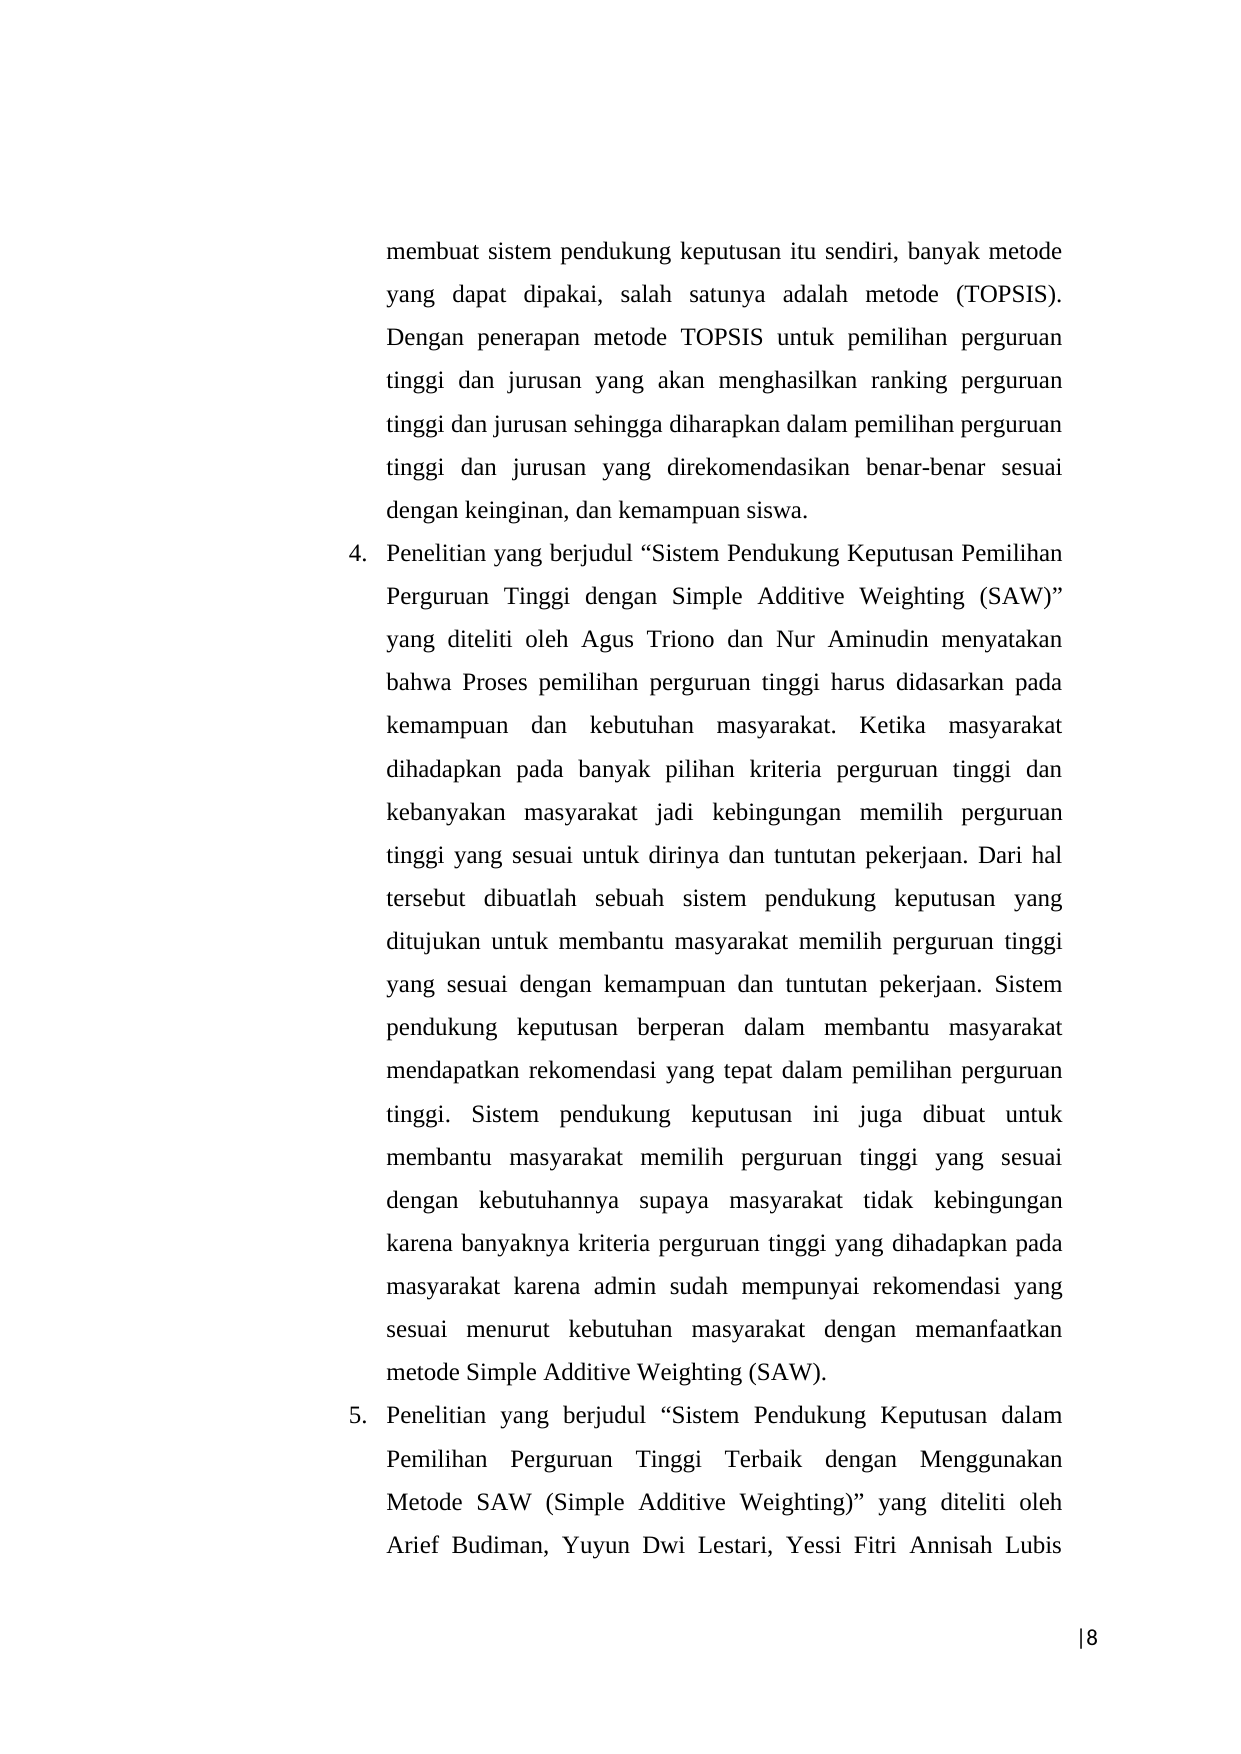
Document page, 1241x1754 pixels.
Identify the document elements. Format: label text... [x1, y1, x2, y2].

list Penelitian yang berjudul “Sistem Pendukung Keputusan Pemilihan Perguruan Tinggi dengan Simple Additive Weighting (SAW)” yang diteliti oleh Agus Triono dan Nur Aminudin menyatakan bahwa Proses pemilihan perguruan tinggi harus didasarkan pada kemampuan dan kebutuhan masyarakat. Ketika masyarakat dihadapkan pada banyak pilihan kriteria perguruan tinggi dan kebanyakan masyarakat jadi kebingungan memilih perguruan tinggi yang sesuai untuk dirinya dan tuntutan pekerjaan. Dari hal tersebut dibuatlah sebuah sistem pendukung keputusan yang ditujukan untuk membantu masyarakat memilih perguruan tinggi yang sesuai dengan kemampuan dan tuntutan pekerjaan. Sistem pendukung keputusan berperan dalam membantu masyarakat mendapatkan rekomendasi yang tepat dalam pemilihan perguruan tinggi. Sistem pendukung keputusan ini juga dibuat untuk membantu masyarakat memilih perguruan tinggi yang sesuai dengan kebutuhannya supaya masyarakat tidak kebingungan karena banyaknya kriteria perguruan tinggi yang dihadapkan pada masyarakat karena admin sudah mempunyai rekomendasi yang sesuai menurut kebutuhan masyarakat dengan memanfaatkan metode Simple Additive Weighting (SAW). [349, 538, 1063, 1386]
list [349, 236, 1063, 524]
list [349, 1401, 1063, 1559]
